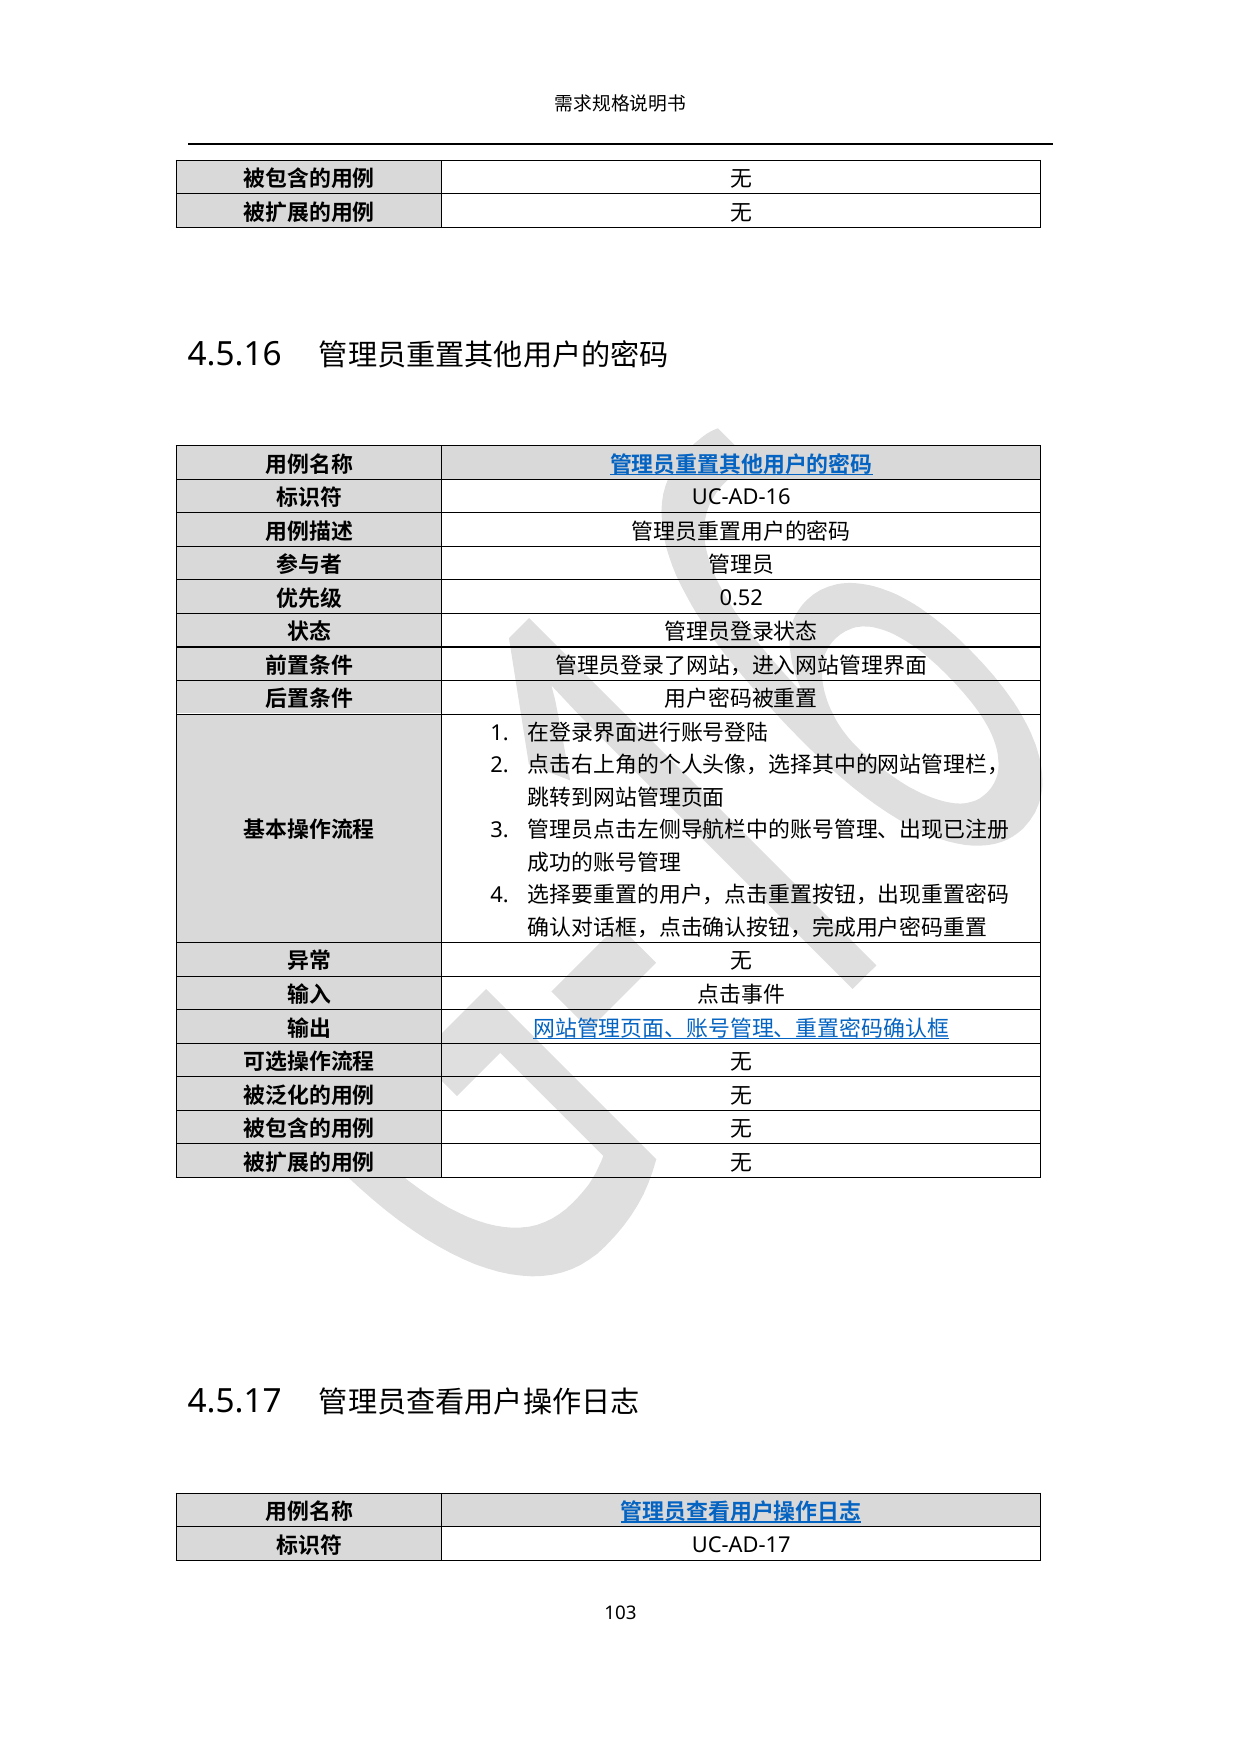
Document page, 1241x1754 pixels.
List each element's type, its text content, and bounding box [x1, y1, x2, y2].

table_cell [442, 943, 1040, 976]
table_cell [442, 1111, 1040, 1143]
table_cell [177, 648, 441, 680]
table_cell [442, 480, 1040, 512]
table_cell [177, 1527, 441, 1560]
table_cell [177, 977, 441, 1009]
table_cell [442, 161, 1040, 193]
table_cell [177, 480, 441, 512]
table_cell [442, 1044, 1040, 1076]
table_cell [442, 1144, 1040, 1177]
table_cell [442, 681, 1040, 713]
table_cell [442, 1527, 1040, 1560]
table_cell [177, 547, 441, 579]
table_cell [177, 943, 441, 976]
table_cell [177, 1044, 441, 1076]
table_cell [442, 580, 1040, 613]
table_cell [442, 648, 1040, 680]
subtitle 管理员查看用户操作日志 [187, 1367, 1053, 1432]
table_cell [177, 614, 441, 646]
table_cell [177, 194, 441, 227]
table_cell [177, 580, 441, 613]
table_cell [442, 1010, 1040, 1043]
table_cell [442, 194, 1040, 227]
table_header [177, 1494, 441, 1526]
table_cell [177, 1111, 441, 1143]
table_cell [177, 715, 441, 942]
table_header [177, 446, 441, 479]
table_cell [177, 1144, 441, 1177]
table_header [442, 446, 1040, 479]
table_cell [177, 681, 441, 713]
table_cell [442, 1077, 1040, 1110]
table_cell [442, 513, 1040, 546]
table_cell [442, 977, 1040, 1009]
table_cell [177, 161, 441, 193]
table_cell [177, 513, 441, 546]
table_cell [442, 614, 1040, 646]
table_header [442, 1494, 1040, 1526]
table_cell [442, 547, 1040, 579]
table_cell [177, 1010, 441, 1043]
subtitle 管理员重置其他用户的密码 [187, 320, 1053, 385]
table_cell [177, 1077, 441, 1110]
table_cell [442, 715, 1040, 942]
